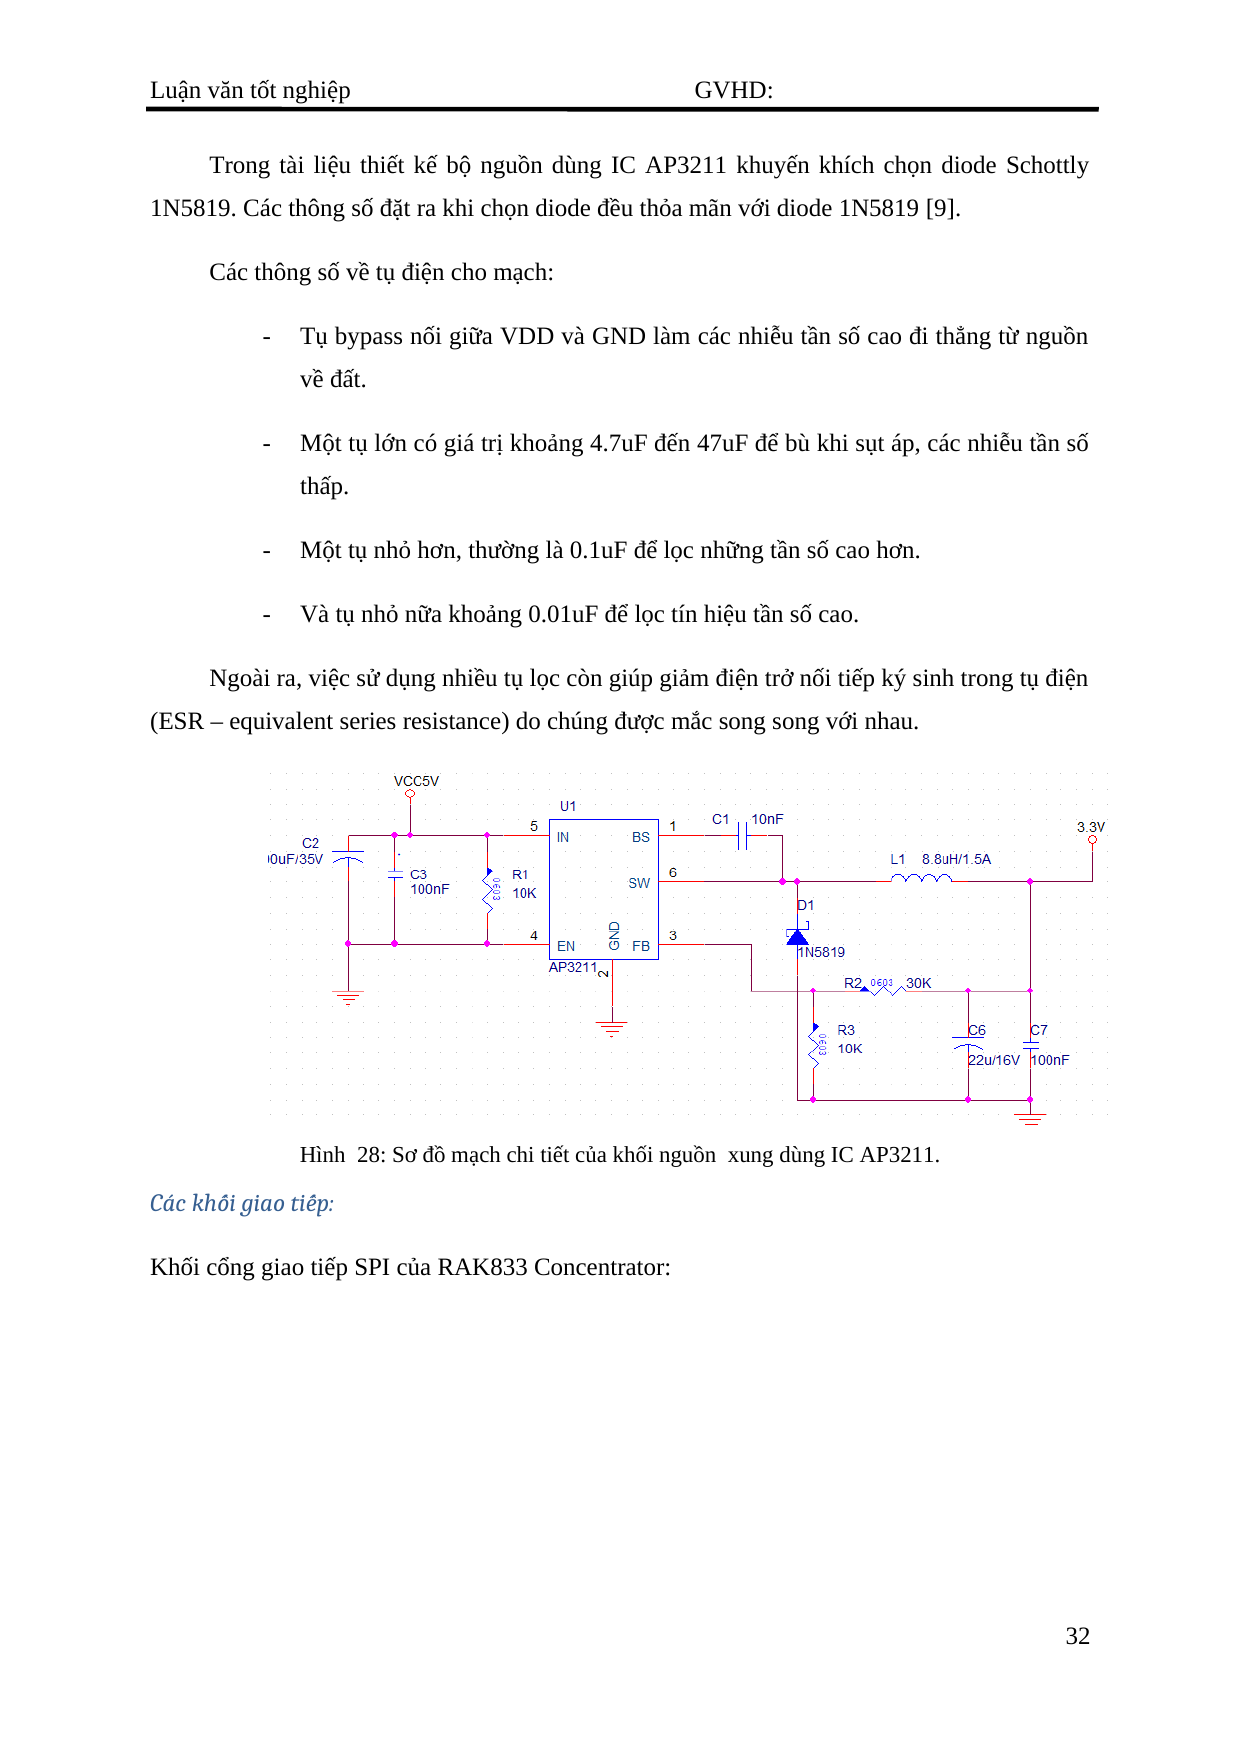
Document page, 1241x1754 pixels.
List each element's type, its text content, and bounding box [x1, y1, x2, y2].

picture [268, 770, 1119, 1127]
list Một tụ nhỏ hơn, thường là 0.1uF để lọc những tần số cao hơn. [262, 535, 1090, 564]
text Các thông số về tụ điện cho mạch: [150, 257, 1090, 286]
text Hình 28: Sơ đồ mạch chi tiết của khối nguồn xung dùng IC AP3211. [150, 1141, 1090, 1168]
text Ngoài ra, việc sử dụng nhiều tụ lọc còn giúp giảm điện trở nối tiếp ký sinh trong tụ điện (ESR – equivalent series resistance) do chúng được mắc song song với nhau. [150, 663, 1090, 735]
list Khối cổng giao tiếp SPI của RAK833 Concentrator: [150, 1252, 1090, 1281]
subtitle Các khối giao tiếp: [150, 1188, 1090, 1217]
list Và tụ nhỏ nữa khoảng 0.01uF để lọc tín hiệu tần số cao. [262, 599, 1090, 628]
list Một tụ lớn có giá trị khoảng 4.7uF đến 47uF để bù khi sụt áp, các nhiễu tần số thấp. [262, 428, 1090, 500]
list Tụ bypass nối giữa VDD và GND làm các nhiễu tần số cao đi thẳng từ nguồn về đất. [262, 321, 1090, 393]
text Trong tài liệu thiết kế bộ nguồn dùng IC AP3211 khuyến khích chọn diode Schottly 1N5819. Các thông số đặt ra khi chọn diode đều thỏa mãn với diode 1N5819 . [150, 150, 1090, 222]
